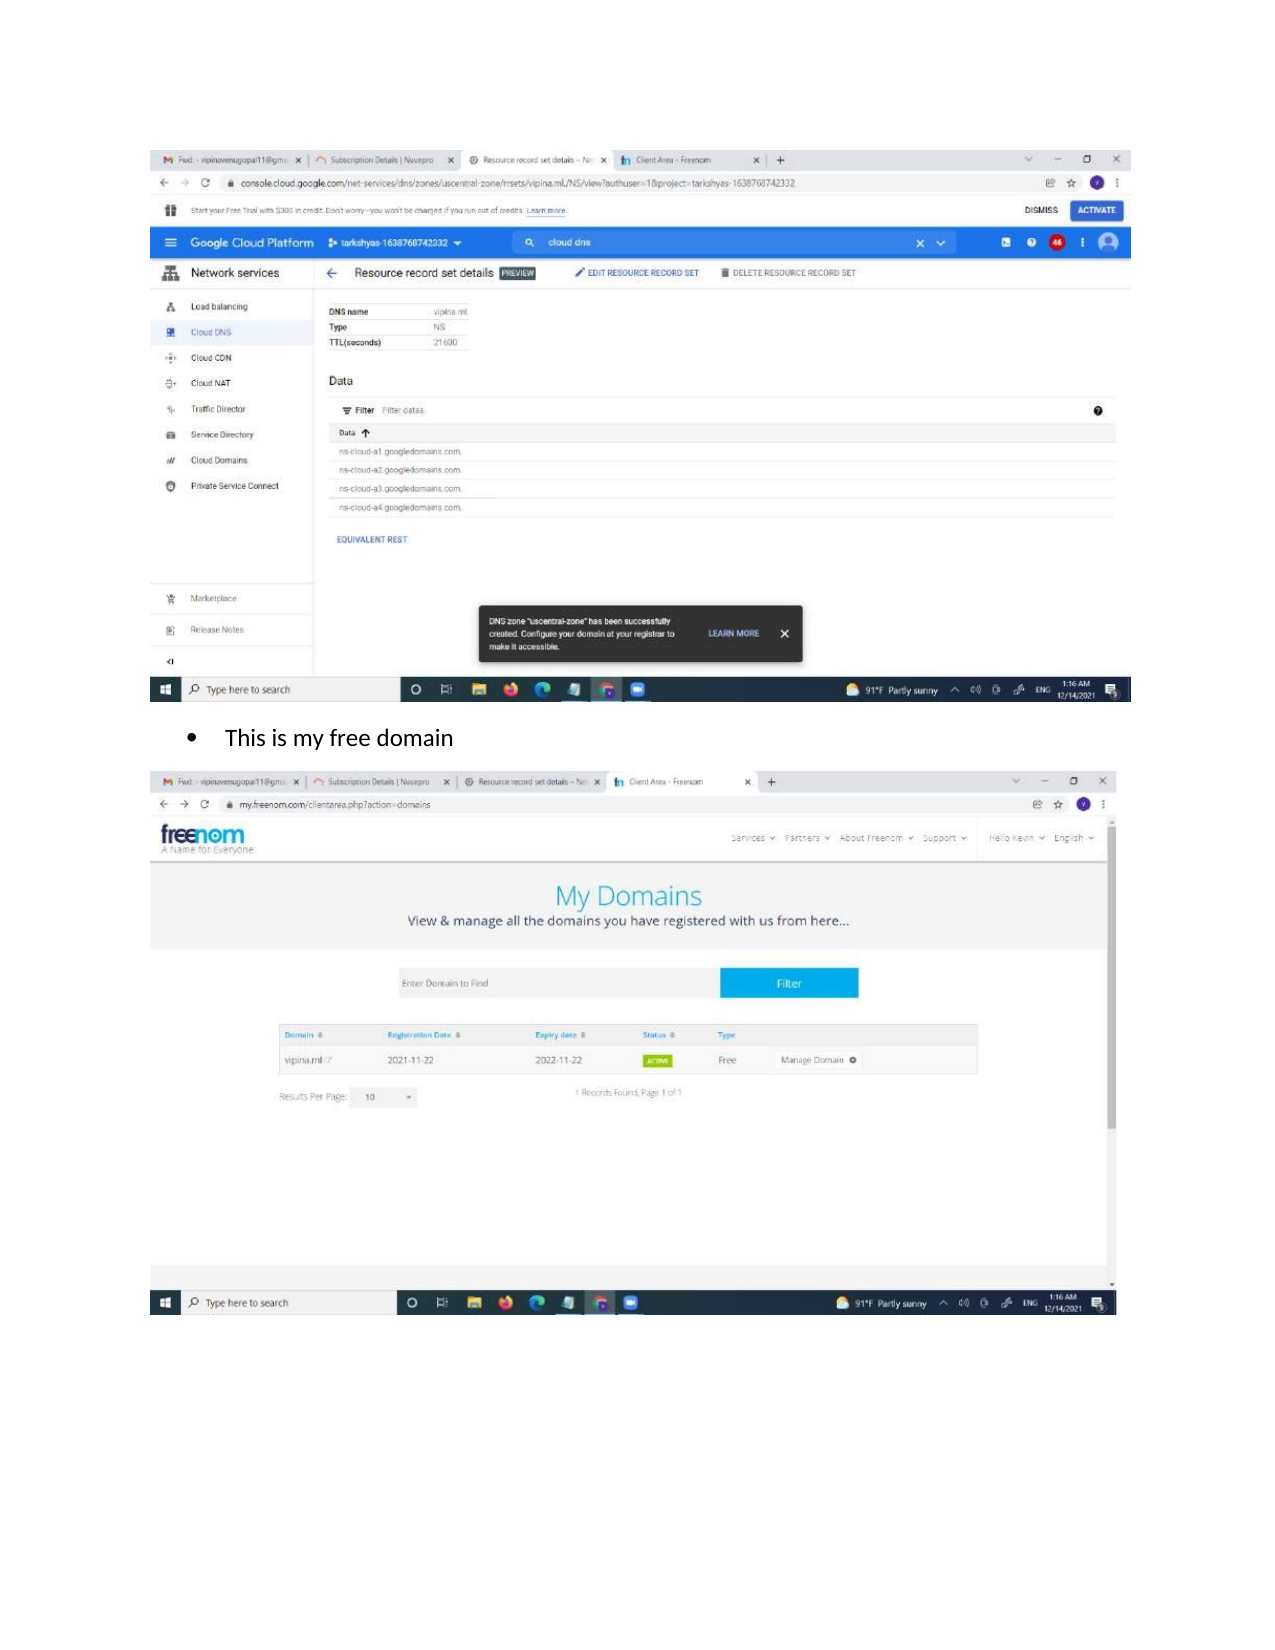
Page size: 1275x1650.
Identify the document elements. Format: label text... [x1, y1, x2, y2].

list This is my free domain [187, 722, 1210, 752]
picture [150, 771, 1117, 1315]
picture [150, 150, 1131, 702]
